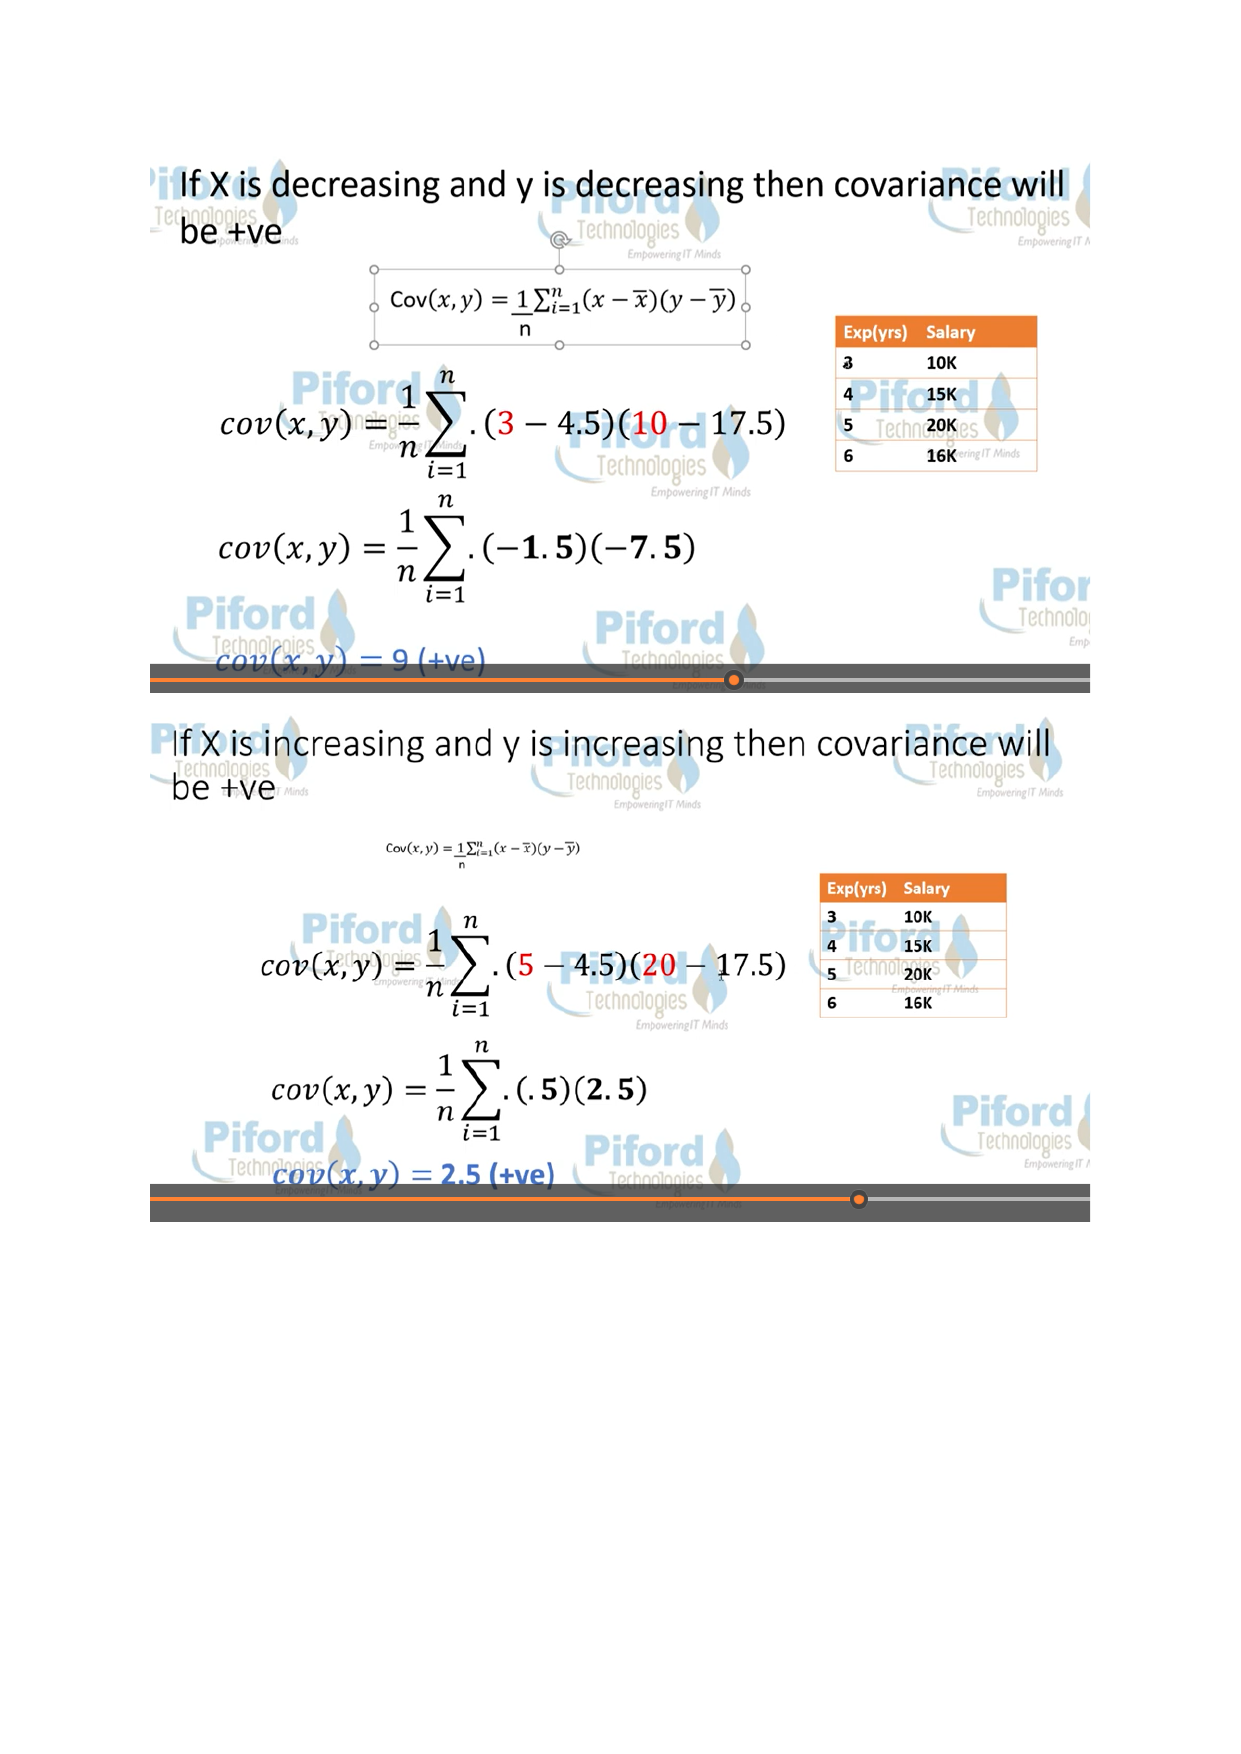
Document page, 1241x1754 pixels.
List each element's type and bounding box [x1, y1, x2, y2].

picture [150, 711, 1091, 1222]
picture [150, 150, 1091, 693]
